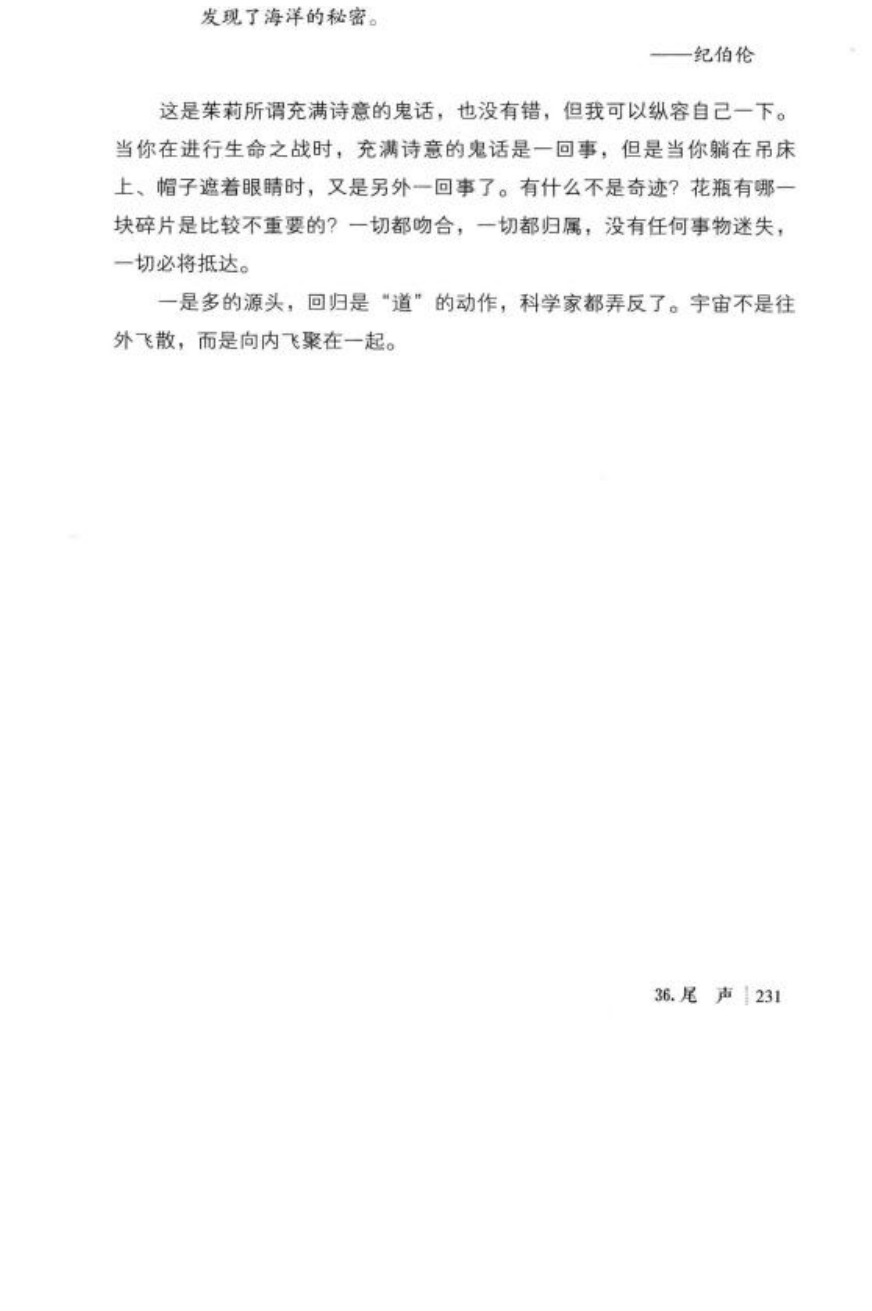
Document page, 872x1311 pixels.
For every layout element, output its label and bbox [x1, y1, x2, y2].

picture [0, 6, 872, 1054]
